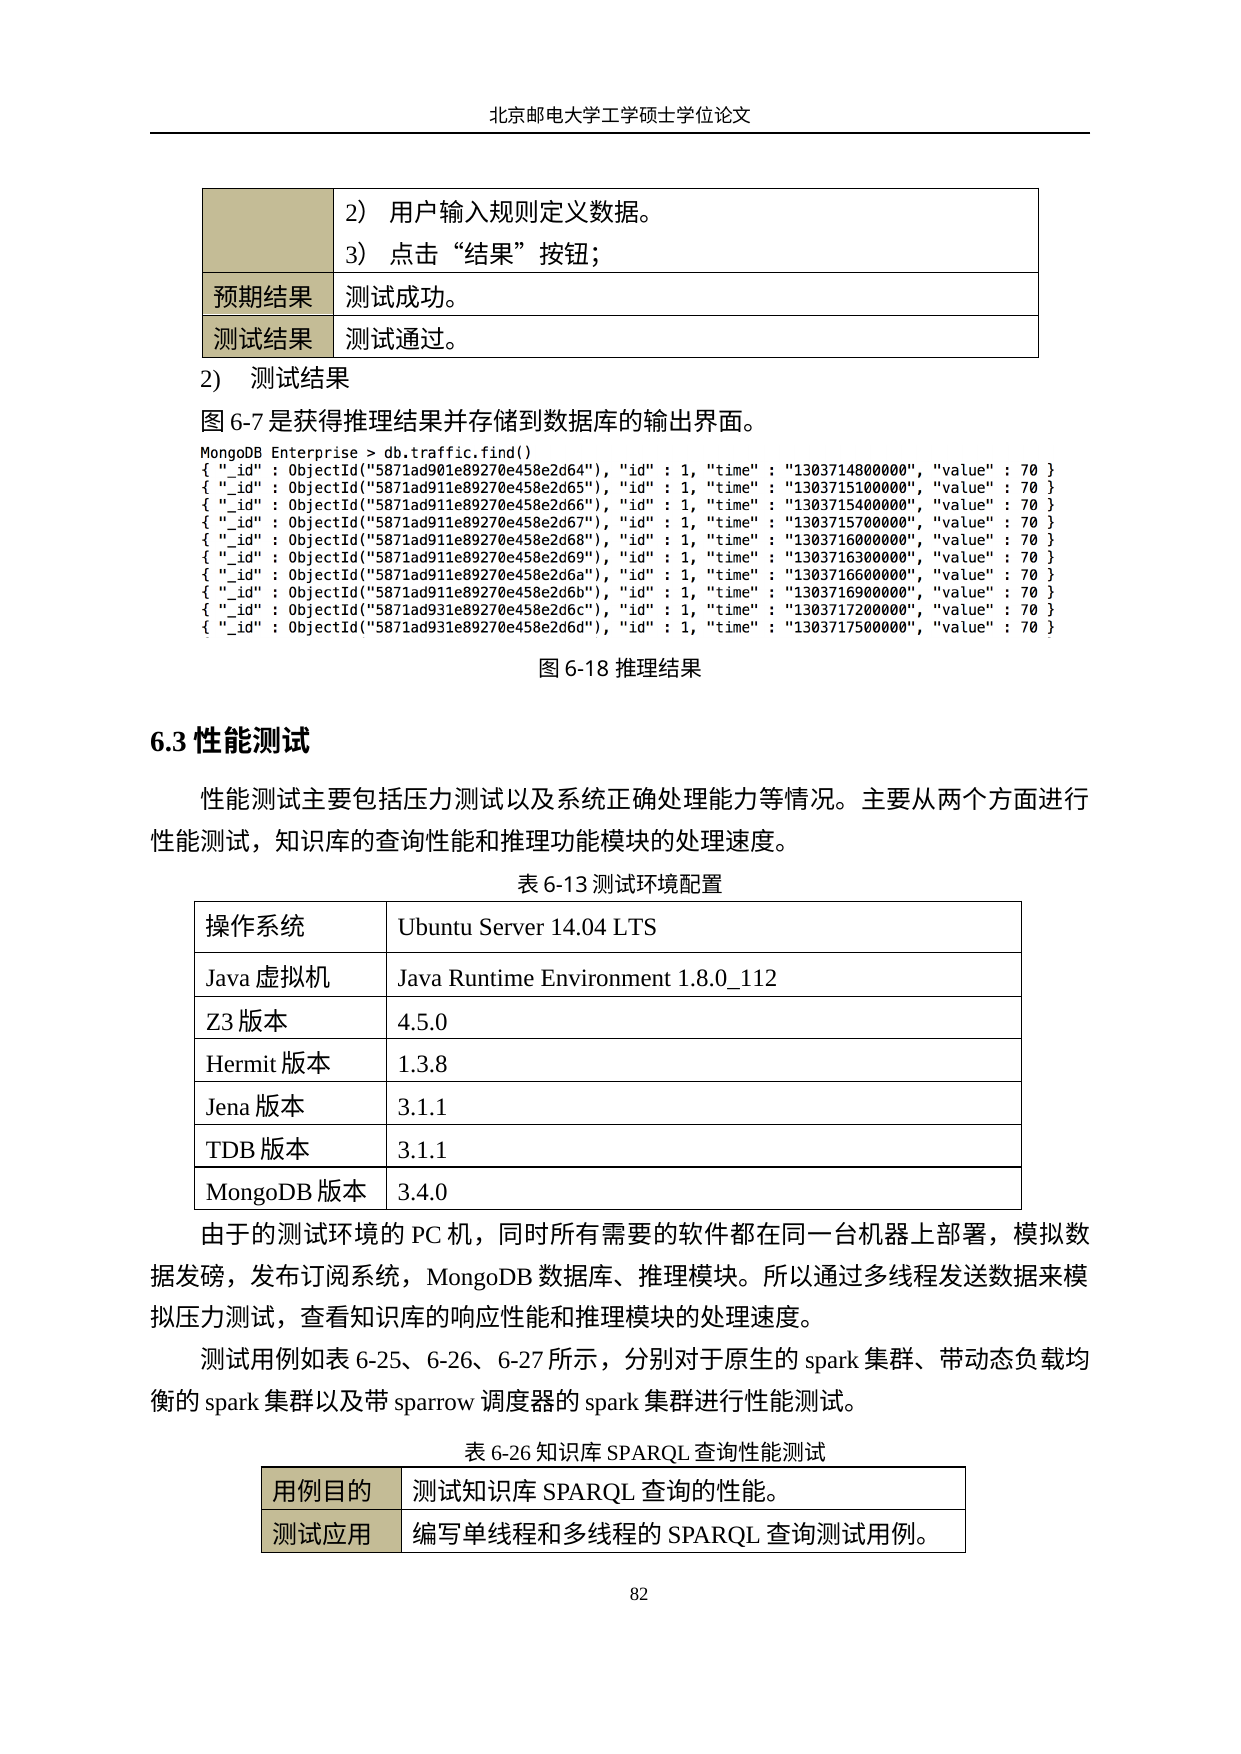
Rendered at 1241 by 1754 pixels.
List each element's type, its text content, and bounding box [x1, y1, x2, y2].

subtitle 6.3 性能测试 [150, 718, 1090, 759]
table_cell 1.3.8 [387, 1039, 1021, 1081]
table_cell 测试结果 [203, 316, 333, 357]
text 图6-7是获得推理结果并存储到数据库的输出界面。 [150, 402, 1090, 438]
table_cell 测试成功。 [334, 273, 1038, 314]
table_cell 3.1.1 [387, 1125, 1021, 1166]
table_header 操作系统 [195, 902, 386, 952]
table_cell 测试步骤 [203, 189, 333, 272]
table_cell Jena版本 [195, 1082, 386, 1124]
text 表6-26 知识库SPARQL查询性能测试 [150, 1435, 1090, 1466]
table_cell 测试通过。 [334, 316, 1038, 357]
table_cell 4.5.0 [387, 997, 1021, 1038]
picture [200, 445, 1054, 638]
text 图6-18 推理结果 [150, 643, 1090, 685]
table_cell TDB版本 [195, 1125, 386, 1166]
table_header 用例目的 [262, 1468, 401, 1509]
table_cell Java虚拟机 [195, 953, 386, 996]
table_cell Z3版本 [195, 997, 386, 1038]
table_cell Hermit版本 [195, 1039, 386, 1081]
table_cell MongoDB版本 [195, 1168, 386, 1209]
table_header 测试知识库SPARQL查询的性能。 [402, 1468, 965, 1509]
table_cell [334, 189, 1038, 272]
table_cell 预期结果 [203, 273, 333, 314]
table_cell 3.4.0 [387, 1168, 1021, 1209]
text 测试用例如表6-25、6-26、6-27所示，分别对于原生的spark集群、带动态负载均衡的spark集群以及带sparrow调度器的spark集群进行性能测试。 [150, 1335, 1090, 1418]
table_cell 测试应用 [262, 1510, 401, 1552]
table_cell 3.1.1 [387, 1082, 1021, 1124]
table_cell 编写单线程和多线程的SPARQL查询测试用例。 [402, 1510, 965, 1552]
list 测试结果 [200, 358, 1090, 394]
table_cell Java Runtime Environment 1.8.0_112 [387, 953, 1021, 996]
table_header Ubuntu Server 14.04 LTS [387, 902, 1021, 952]
text 由于的测试环境的PC机，同时所有需要的软件都在同一台机器上部署，模拟数据发磅，发布订阅系统，MongoDB数据库、推理模块。所以通过多线程发送数据来模拟压力测试，查看知识库的响应性能和推理模块的处理速度。 [150, 1210, 1090, 1335]
text 性能测试主要包括压力测试以及系统正确处理能力等情况。主要从两个方面进行性能测试，知识库的查询性能和推理功能模块的处理速度。 [150, 776, 1090, 859]
text 表6-13测试环境配置 [150, 859, 1090, 901]
